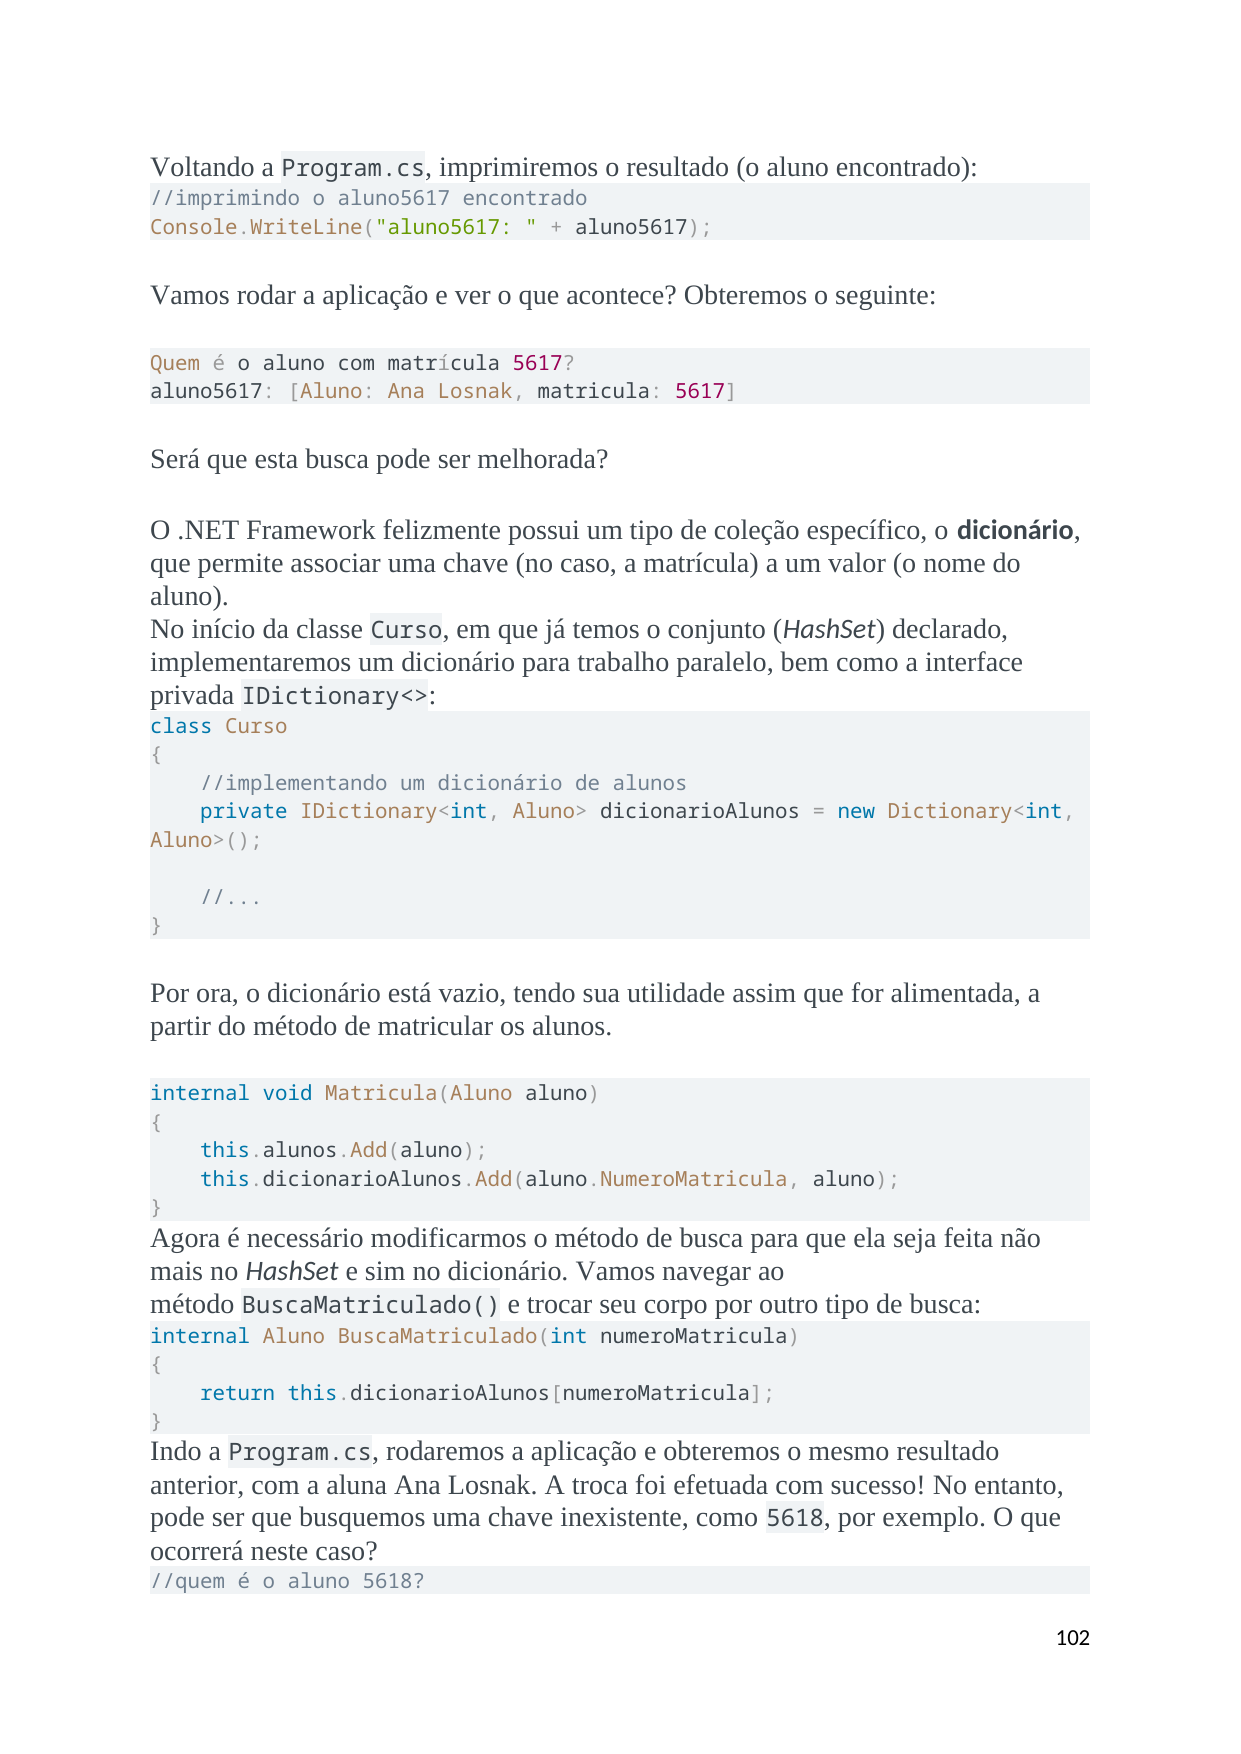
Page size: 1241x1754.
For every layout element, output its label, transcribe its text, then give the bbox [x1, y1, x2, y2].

text //... [150, 882, 1090, 910]
text } [150, 1192, 1090, 1221]
text } [150, 910, 1090, 939]
text internal void Matricula(Aluno aluno) [150, 1078, 1090, 1107]
text Por ora, o dicionário está vazio, tendo sua utilidade assim que for alimentada, a partir do método de matricular os alunos. [150, 976, 1090, 1041]
text No início da classe Curso, em que já temos o conjunto (HashSet) declarado, implementaremos um dicionário para trabalho paralelo, bem como a interface privada IDictionary<>: [150, 611, 1090, 711]
text //quem é o aluno 5618? [150, 1566, 1090, 1594]
text class Curso [150, 711, 1090, 739]
text this.alunos.Add(aluno); [150, 1135, 1090, 1164]
text Será que esta busca pode ser melhorada? [150, 442, 1090, 474]
text { [150, 1107, 1090, 1135]
text Indo a Program.cs, rodaremos a aplicação e obteremos o mesmo resultado anterior, com a aluna Ana Losnak. A troca foi efetuada com sucesso! No entanto, pode ser que busquemos uma chave inexistente, como 5618, por exemplo. O que ocorrerá neste caso? [150, 1434, 1090, 1566]
text Vamos rodar a aplicação e ver o que acontece? Obteremos o seguinte: [150, 278, 1090, 310]
text Agora é necessário modificarmos o método de busca para que ela seja feita não mais no HashSet e sim no dicionário. Vamos navegar ao método BuscaMatriculado() e trocar seu corpo por outro tipo de busca: [150, 1221, 1090, 1321]
text //implementando um dicionário de alunos [150, 768, 1090, 796]
text aluno5617: [Aluno: Ana Losnak, matricula: 5617] [150, 376, 1090, 404]
text { [150, 1349, 1090, 1378]
text Quem é o aluno com matrícula 5617? [150, 348, 1090, 376]
text internal Aluno BuscaMatriculado(int numeroMatricula) [150, 1321, 1090, 1349]
text private IDictionary<int, Aluno> dicionarioAlunos = new Dictionary<int, Aluno>(); [150, 796, 1090, 853]
text O .NET Framework felizmente possui um tipo de coleção específico, o dicionário, que permite associar uma chave (no caso, a matrícula) a um valor (o nome do aluno). [150, 512, 1090, 611]
text this.dicionarioAlunos.Add(aluno.NumeroMatricula, aluno); [150, 1164, 1090, 1192]
text Console.WriteLine("aluno5617: " + aluno5617); [150, 212, 1090, 240]
text { [150, 739, 1090, 768]
text } [150, 1406, 1090, 1434]
text //imprimindo o aluno5617 encontrado [150, 183, 1090, 212]
text Voltando a Program.cs, imprimiremos o resultado (o aluno encontrado): [150, 150, 1090, 183]
text return this.dicionarioAlunos[numeroMatricula]; [150, 1378, 1090, 1406]
